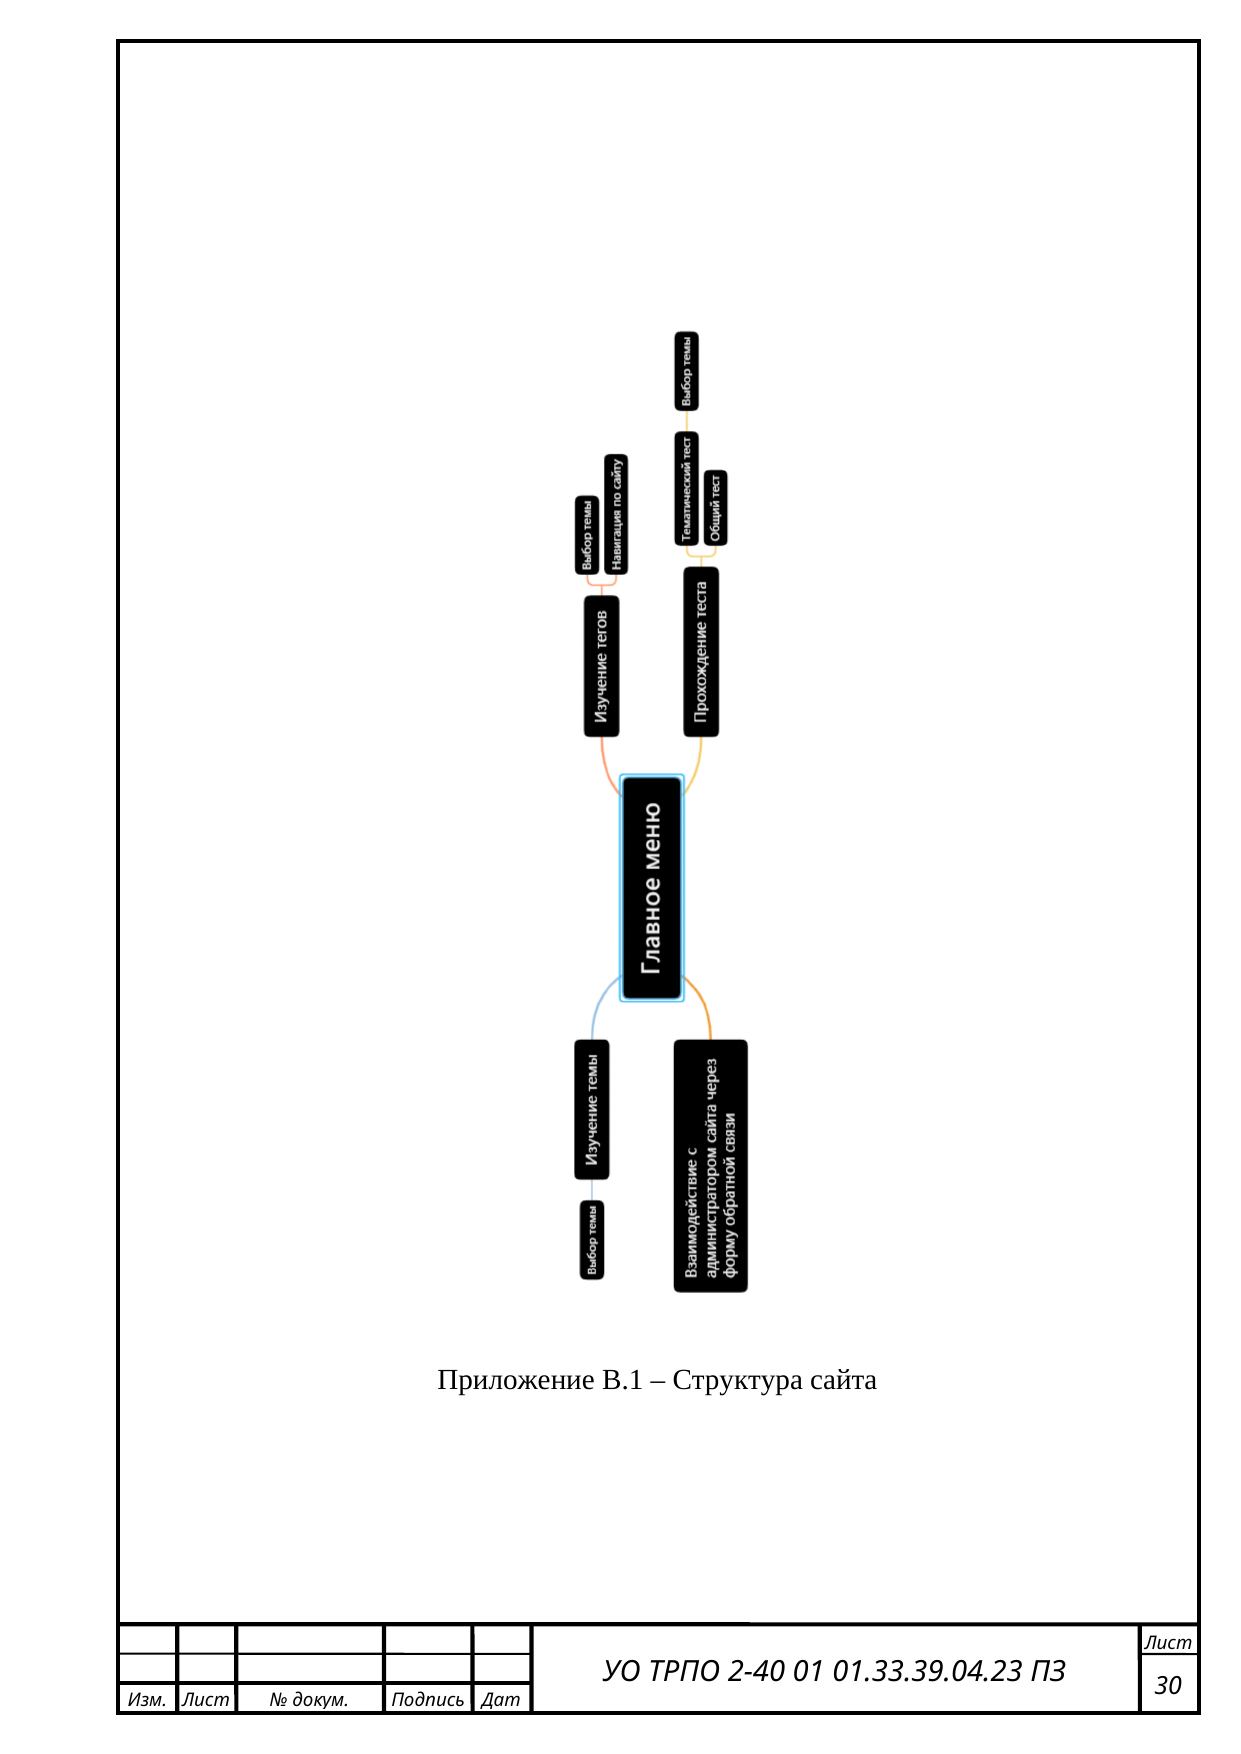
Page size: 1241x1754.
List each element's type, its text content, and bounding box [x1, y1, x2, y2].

text Приложение В.1 – Структура сайта [148, 1362, 1167, 1395]
picture [543, 309, 772, 1327]
